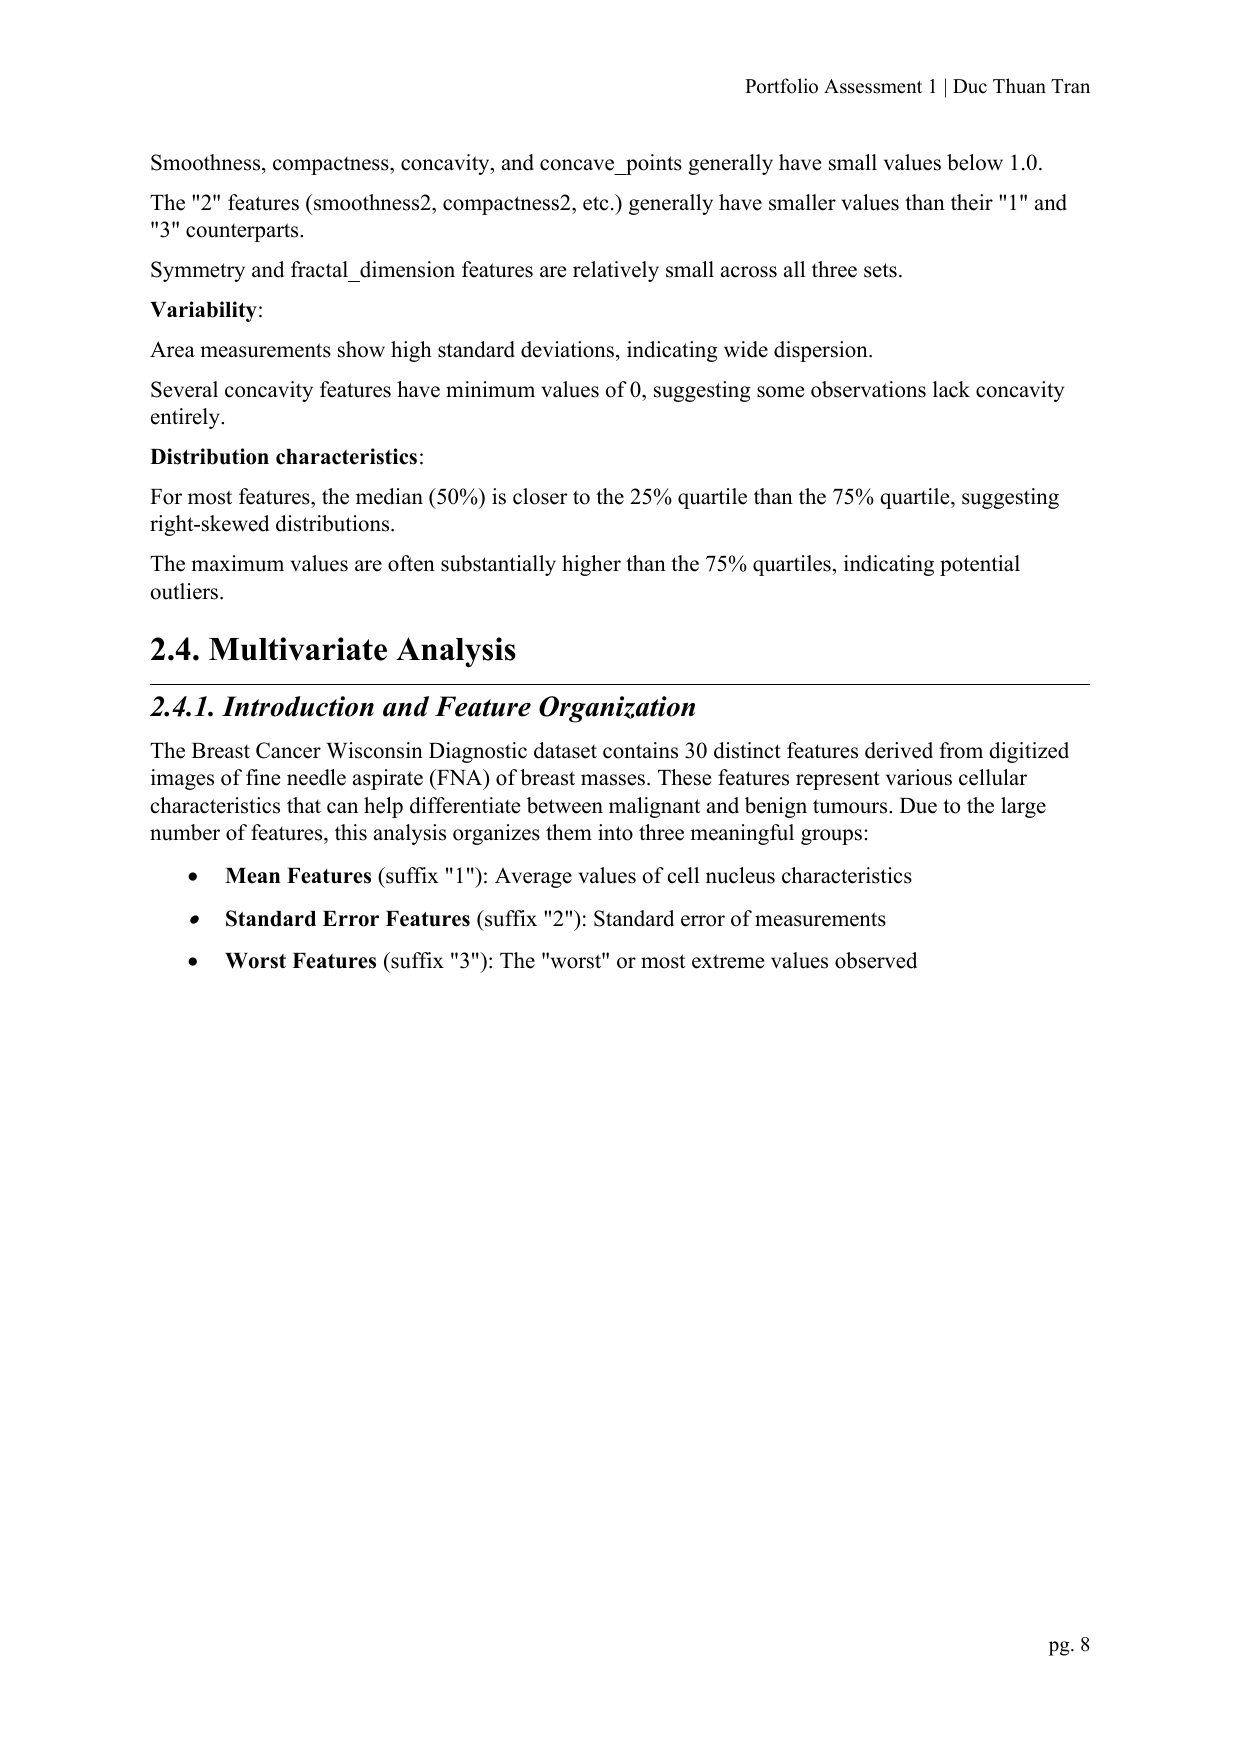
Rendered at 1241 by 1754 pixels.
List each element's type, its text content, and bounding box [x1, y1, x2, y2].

text Smoothness, compactness, concavity, and concave_points generally have small values below 1.0. [150, 150, 1090, 175]
text Area measurements show high standard deviations, indicating wide dispersion. [150, 337, 1090, 362]
list Worst Features (suffix "3"): The "worst" or most extreme values observed [187, 946, 1090, 974]
text Several concavity features have minimum values of 0, suggesting some observations lack concavity entirely. [150, 377, 1090, 430]
subtitle 2.4. Multivariate Analysis [150, 631, 1090, 668]
list Mean Features (suffix "1"): Average values of cell nucleus characteristics [187, 860, 1090, 888]
text For most features, the median (50%) is closer to the 25% quartile than the 75% quartile, suggesting right-skewed distributions. [150, 484, 1090, 537]
text The maximum values are often substantially higher than the 75% quartiles, indicating potential outliers. [150, 551, 1090, 604]
text Distribution characteristics: [150, 444, 1090, 469]
subtitle 2.4.1. Introduction and Feature Organization [150, 685, 1090, 723]
text Symmetry and fractal_dimension features are relatively small across all three sets. [150, 257, 1090, 283]
text The Breast Cancer Wisconsin Diagnostic dataset contains 30 distinct features derived from digitized images of fine needle aspirate (FNA) of breast masses. These features represent various cellular characteristics that can help differentiate between malignant and benign tumours. Due to the large number of features, this analysis organizes them into three meaningful groups: [150, 738, 1090, 846]
list Standard Error Features (suffix "2"): Standard error of measurements [187, 903, 1090, 931]
text The "2" features (smoothness2, compactness2, etc.) generally have smaller values than their "1" and "3" counterparts. [150, 190, 1090, 243]
text Variability: [150, 297, 1090, 322]
